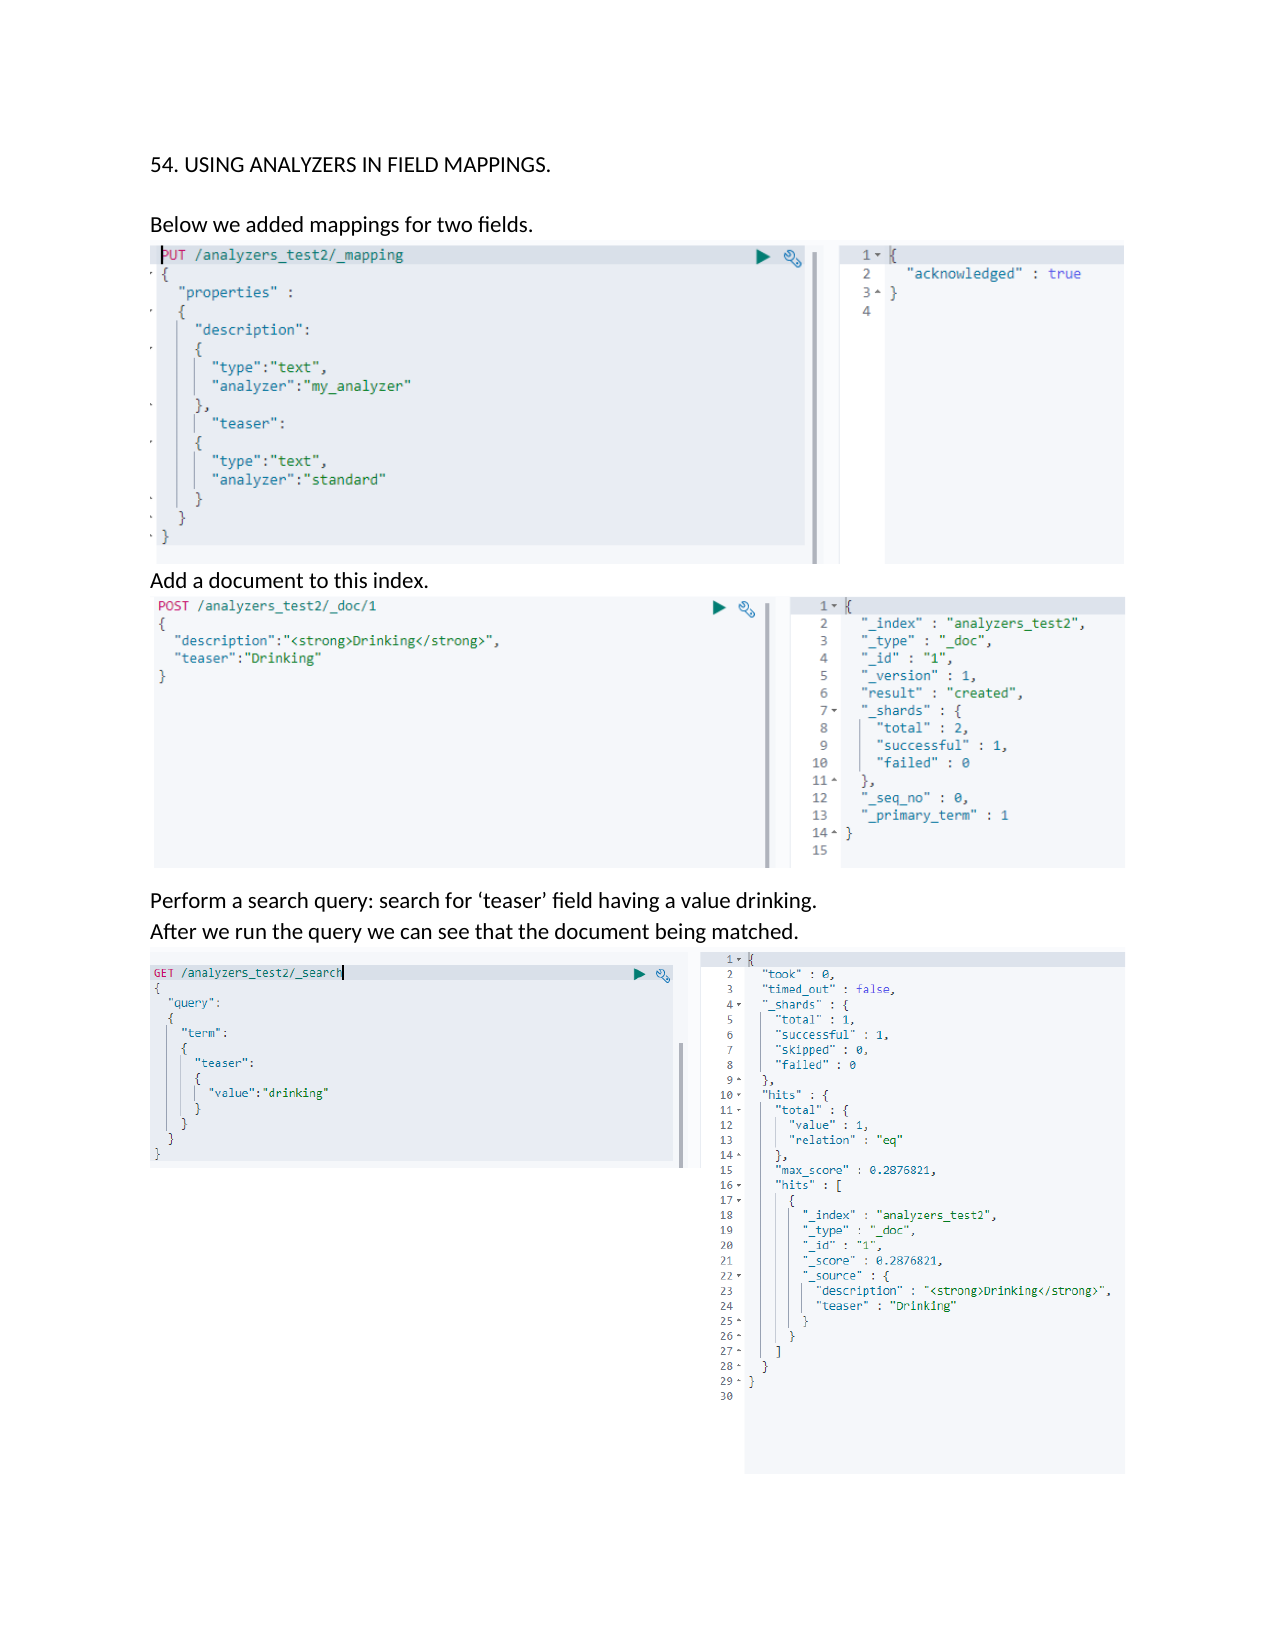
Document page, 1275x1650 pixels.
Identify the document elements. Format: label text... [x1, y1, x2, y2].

picture [150, 947, 1125, 1474]
text Perform a search query: search for ‘teaser’ field having a value drinking. After we run the query we can see that the document being matched. [150, 887, 1125, 947]
picture [150, 596, 1125, 868]
picture [150, 240, 1124, 564]
